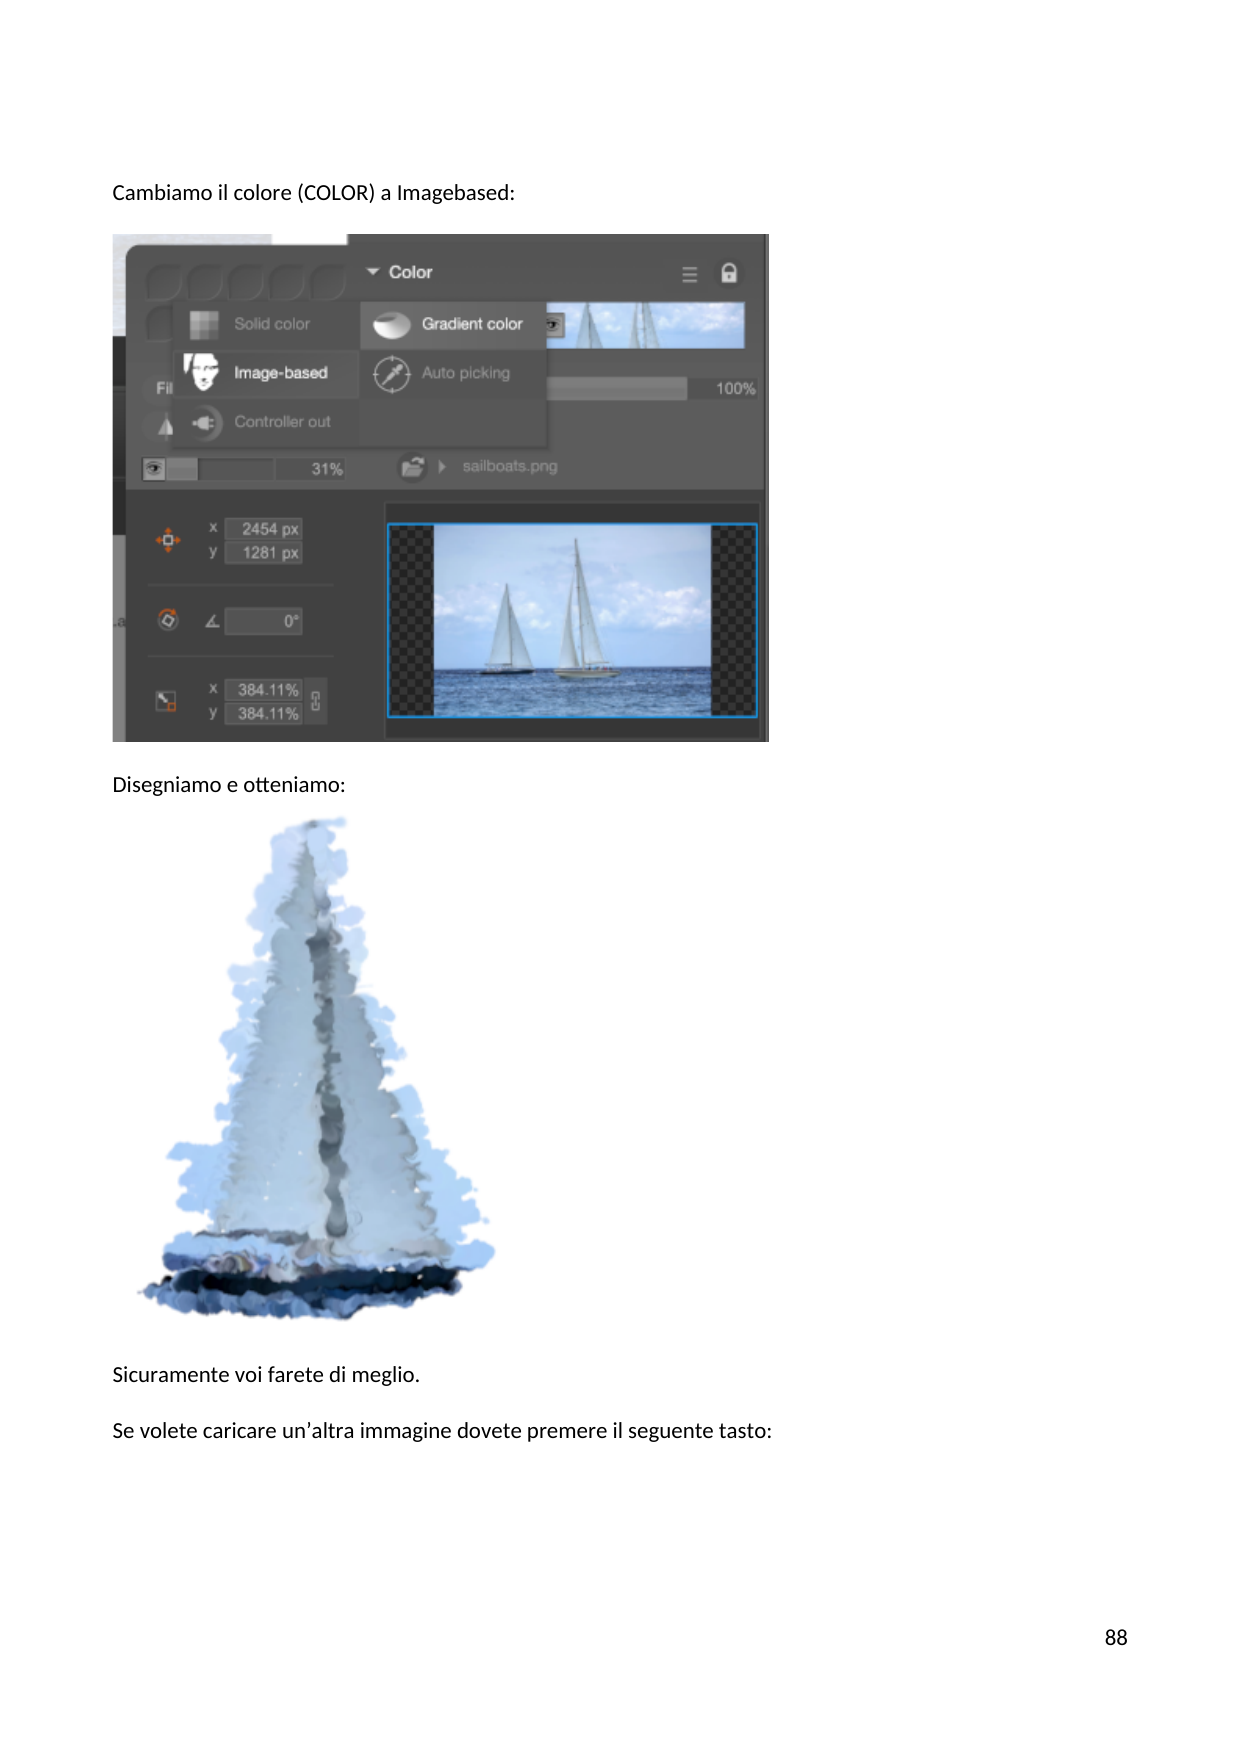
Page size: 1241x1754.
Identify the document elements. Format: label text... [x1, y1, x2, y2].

text Cambiamo il colore (COLOR) a Imagebased: [112, 178, 1128, 206]
text Sicuramente voi farete di meglio. [112, 1360, 1128, 1388]
text Se volete caricare un’altra immagine dovete premere il seguente tasto: [112, 1416, 1128, 1444]
picture [112, 797, 510, 1361]
text Disegniamo e otteniamo: [112, 770, 1128, 798]
picture [112, 234, 769, 742]
